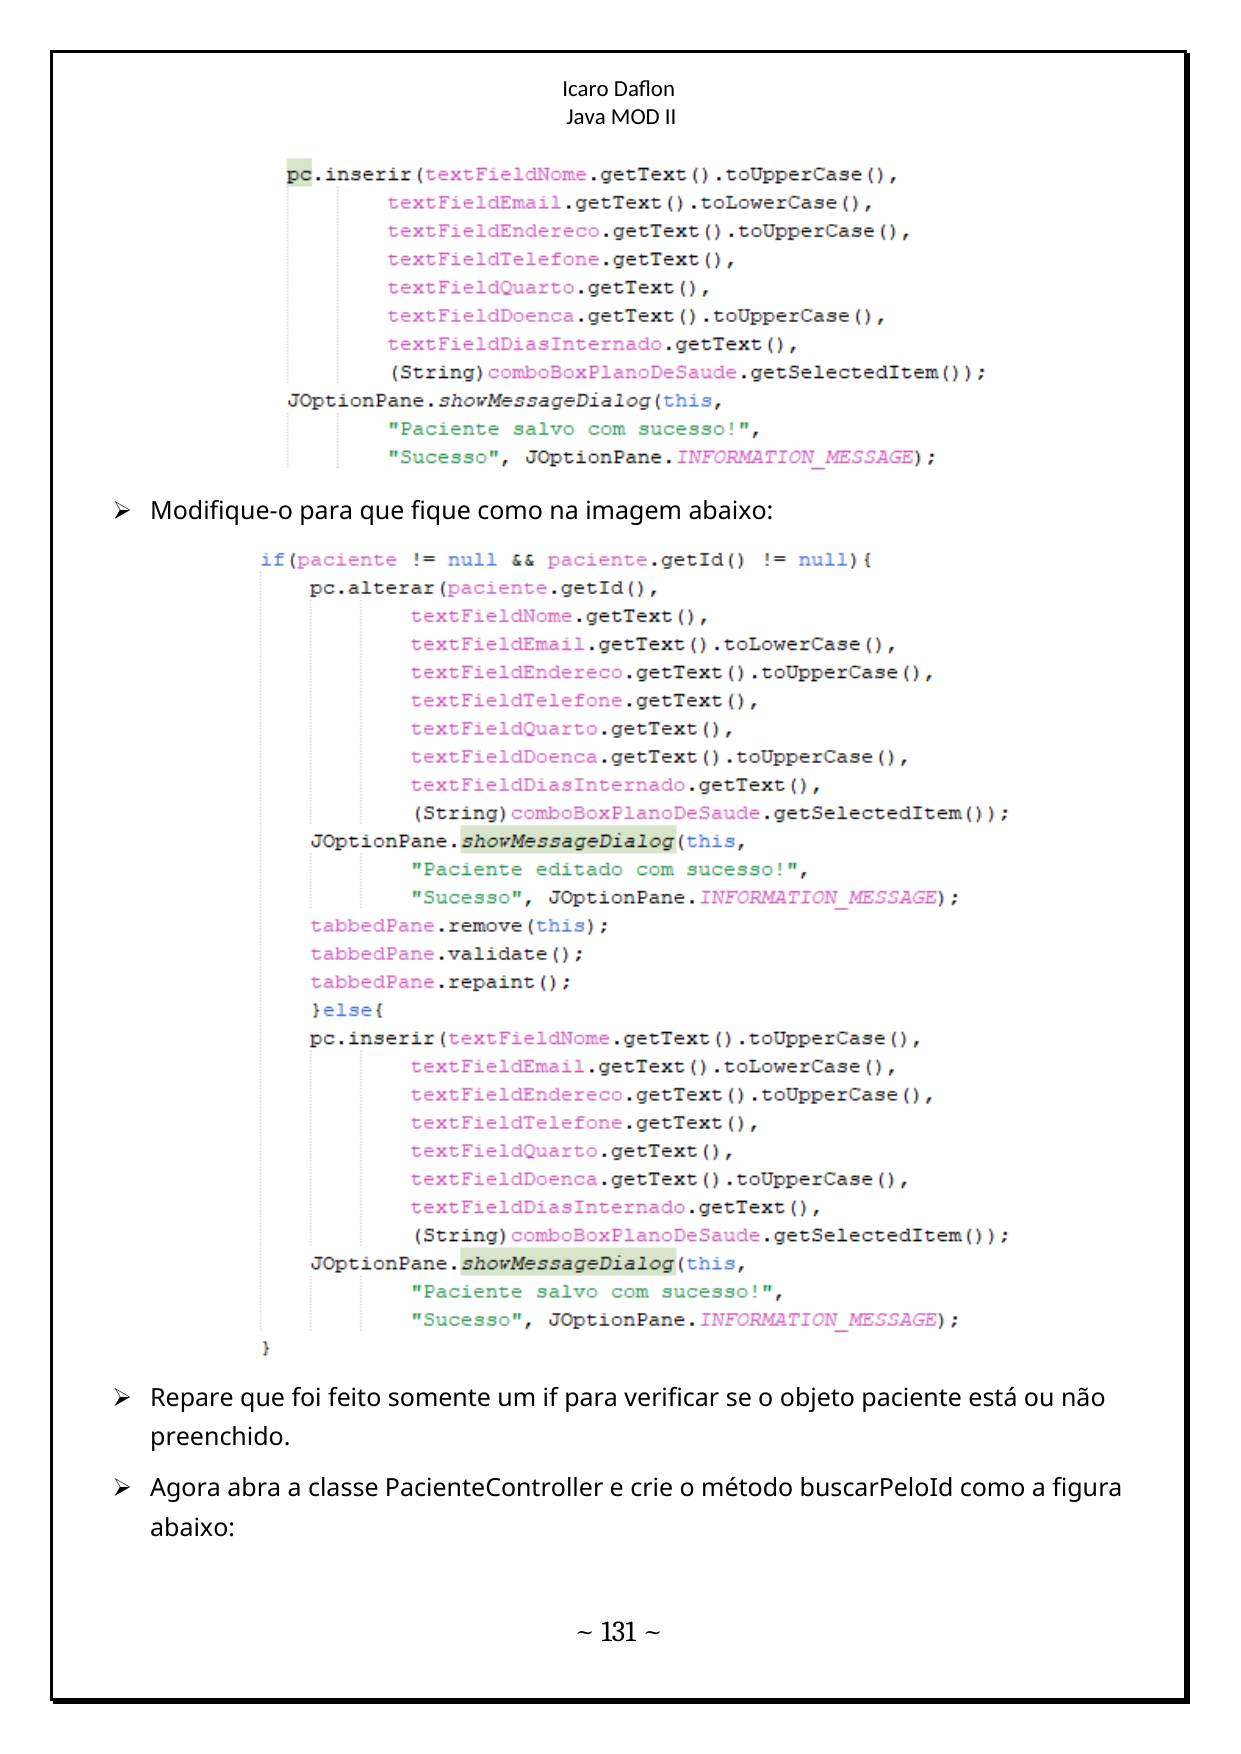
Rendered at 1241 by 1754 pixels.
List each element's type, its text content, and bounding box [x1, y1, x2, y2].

text Repare que foi feito somente um if para verificar se o objeto paciente está ou não preenchido. [112, 1379, 1162, 1452]
text Agora abra a classe PacienteController e crie o método buscarPeloId como a figura abaixo: [112, 1470, 1162, 1543]
text Modifique-o para que fique como na imagem abaixo: [112, 493, 1162, 527]
picture [281, 157, 993, 476]
picture [254, 544, 1021, 1362]
